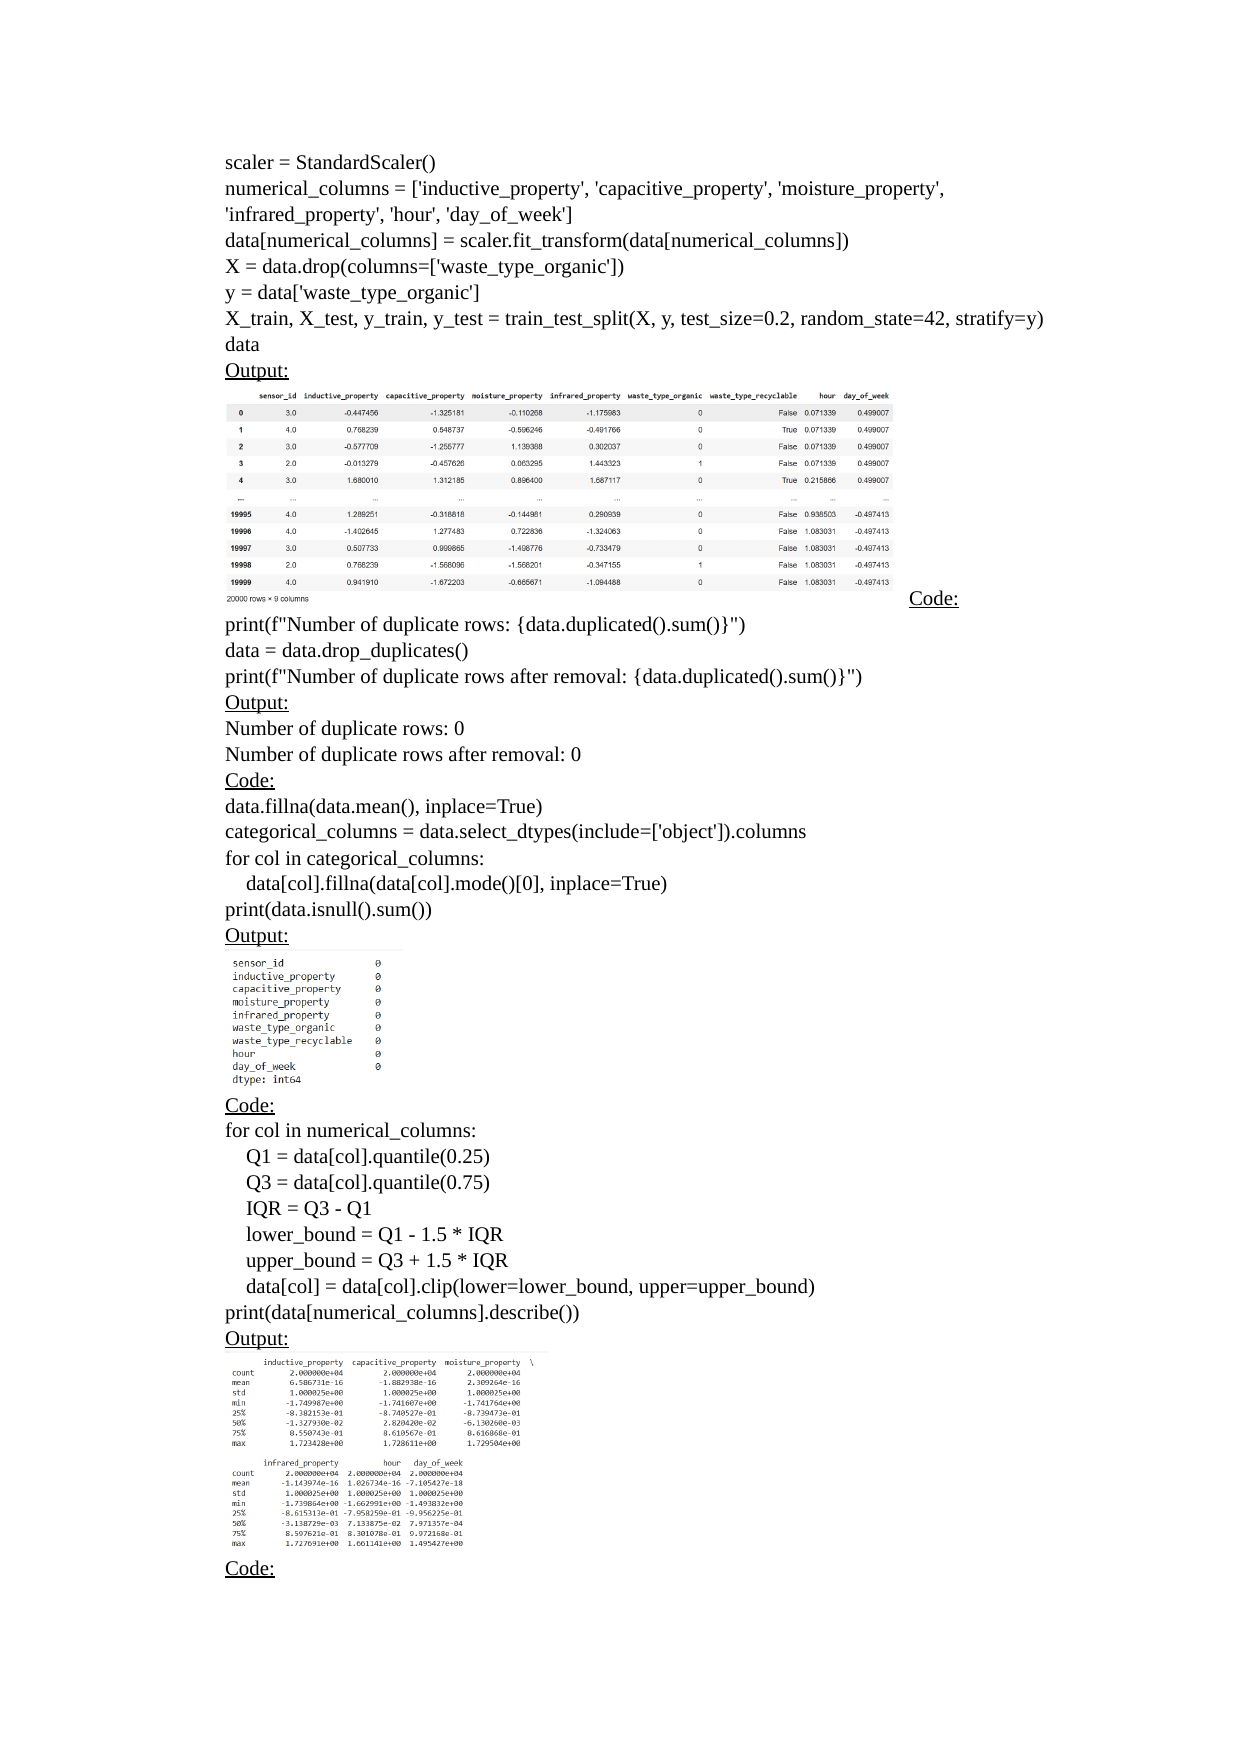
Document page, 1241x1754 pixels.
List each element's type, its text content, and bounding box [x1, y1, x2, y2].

list data[col] = data[col].clip(lower=lower_bound, upper=upper_bound) [225, 1274, 1090, 1298]
list data = data.drop_duplicates() [225, 638, 1090, 662]
list Number of duplicate rows after removal: 0 [225, 742, 1090, 766]
list numerical_columns = ['inductive_property', 'capacitive_property', 'moisture_property', 'infrared_property', 'hour', 'day_of_week'] [225, 176, 1090, 226]
list IQR = Q3 - Q1 [225, 1196, 1090, 1220]
list data.fillna(data.mean(), inplace=True) [225, 793, 1090, 818]
list Output: [225, 690, 1090, 714]
list print(data.isnull().sum()) [225, 897, 1090, 921]
picture [225, 1351, 549, 1554]
list Q3 = data[col].quantile(0.75) [225, 1170, 1090, 1194]
list Output: [225, 1326, 1090, 1350]
list for col in numerical_columns: [225, 1118, 1090, 1142]
list Number of duplicate rows: 0 [225, 716, 1090, 740]
picture [225, 383, 909, 606]
list data[col].fillna(data[col].mode()[0], inplace=True) [225, 871, 1090, 895]
list upper_bound = Q3 + 1.5 * IQR [225, 1248, 1090, 1272]
list print(f"Number of duplicate rows after removal: {data.duplicated().sum()}") [225, 664, 1090, 688]
list data [225, 332, 1090, 356]
list categorical_columns = data.select_dtypes(include=['object']).columns [225, 819, 1090, 843]
list X_train, X_test, y_train, y_test = train_test_split(X, y, test_size=0.2, random_state=42, stratify=y) [225, 306, 1090, 330]
list X = data.drop(columns=['waste_type_organic']) [225, 254, 1090, 278]
list print(f"Number of duplicate rows: {data.duplicated().sum()}") [225, 612, 1090, 636]
list scaler = StandardScaler() [225, 150, 1090, 174]
list Code: [225, 1092, 1090, 1117]
list for col in categorical_columns: [225, 845, 1090, 869]
list lower_bound = Q1 - 1.5 * IQR [225, 1222, 1090, 1246]
list print(data[numerical_columns].describe()) [225, 1300, 1090, 1324]
list Output: [225, 357, 1090, 382]
list data[numerical_columns] = scaler.fit_transform(data[numerical_columns]) [225, 228, 1090, 252]
list y = data['waste_type_organic'] [225, 280, 1090, 304]
list Q1 = data[col].quantile(0.25) [225, 1144, 1090, 1168]
list Code: [225, 768, 1090, 792]
list Output: [225, 923, 1090, 947]
list Code: [225, 1556, 1090, 1580]
picture [225, 949, 403, 1091]
